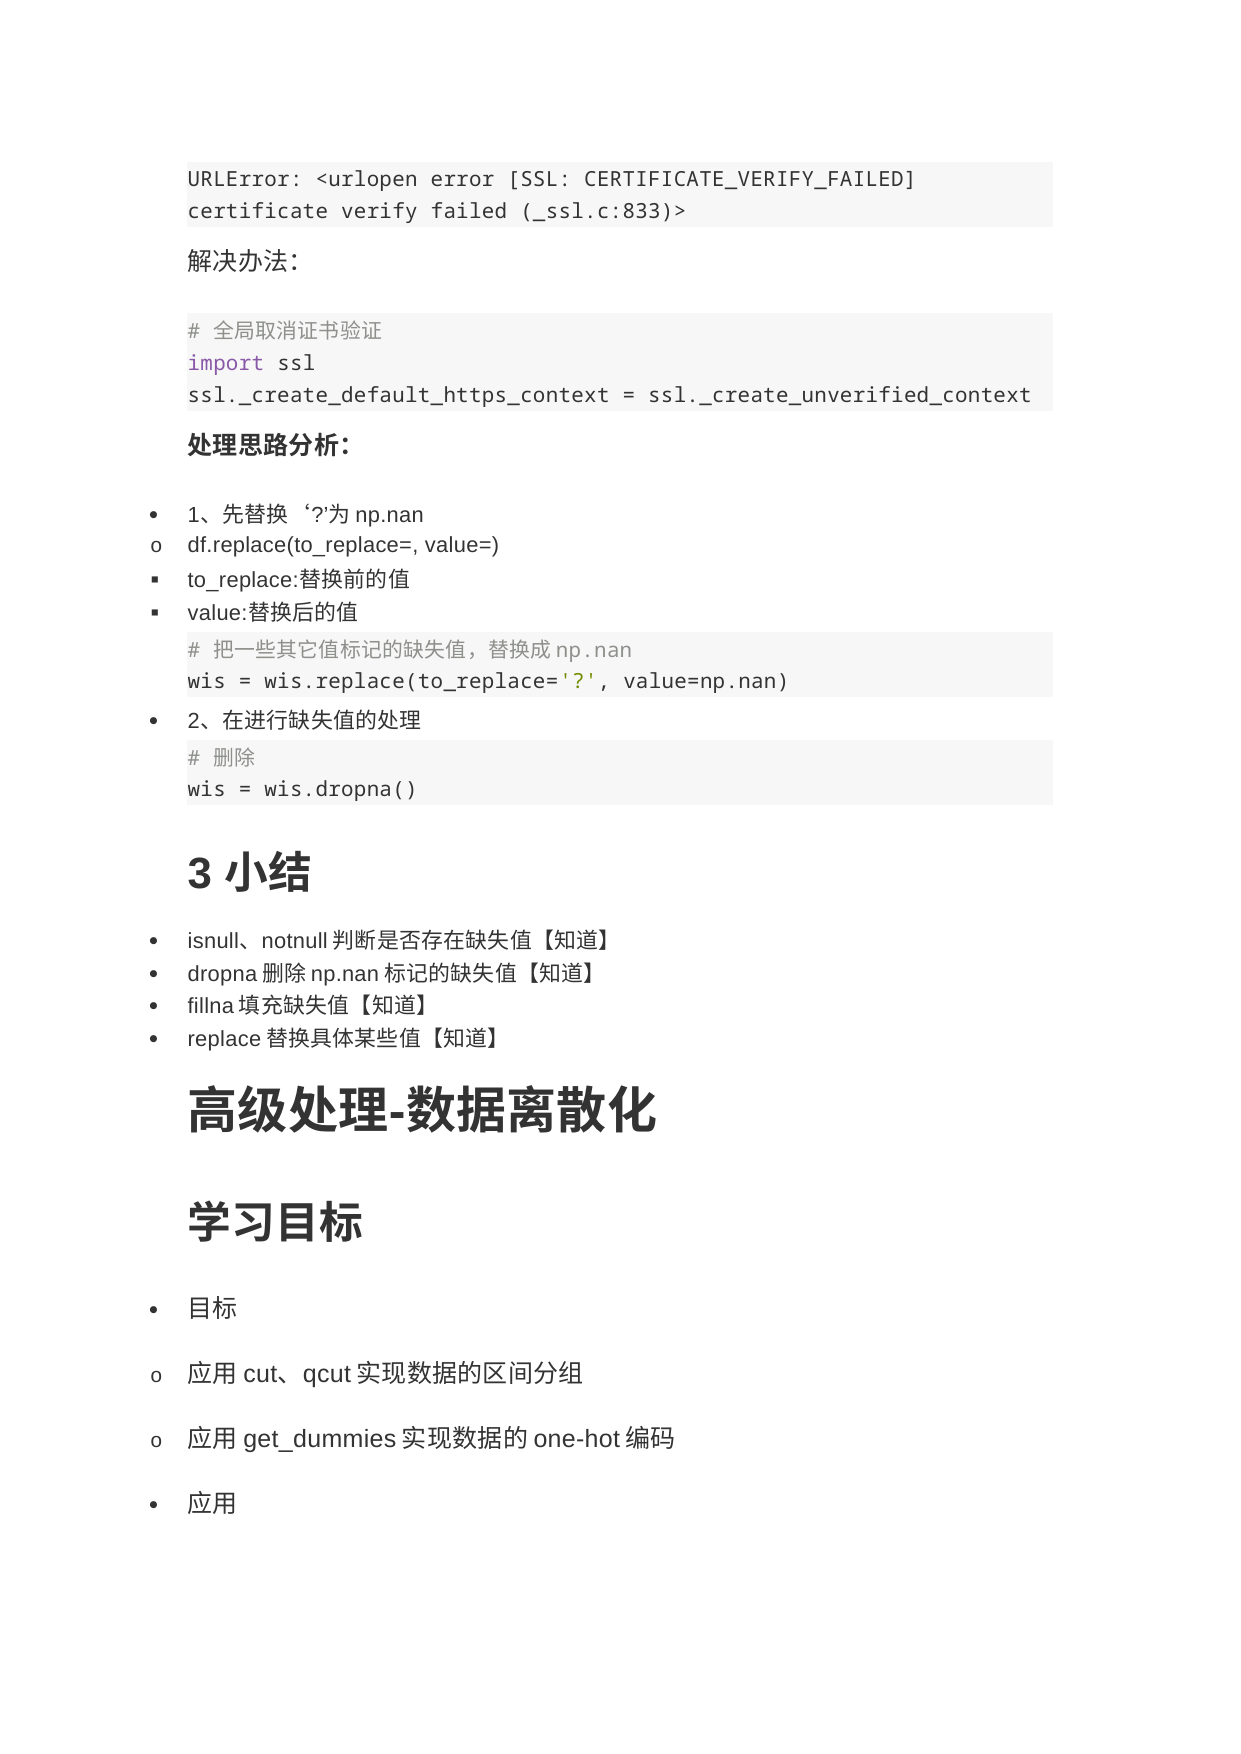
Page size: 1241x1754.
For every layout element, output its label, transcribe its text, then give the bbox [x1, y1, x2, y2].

list 应用cut、qcut实现数据的区间分组 [150, 1339, 1053, 1404]
list df.replace(to_replace=, value=) [150, 529, 1053, 562]
subtitle 3 小结 [187, 837, 1053, 902]
list to_replace:替换前的值 [150, 562, 1053, 594]
text 解决办法： [187, 227, 1053, 292]
list value:替换后的值 [150, 594, 1053, 627]
text # 全局取消证书验证 [187, 313, 1053, 346]
list 应用 [150, 1469, 1053, 1534]
text URLError: <urlopen error [SSL: CERTIFICATE_VERIFY_FAILED] certificate verify failed (_ssl.c:833)> [187, 162, 1053, 227]
text import ssl [187, 346, 1053, 378]
list 1、先替换‘?’为np.nan [150, 497, 1053, 529]
text 高级处理-数据离散化 [187, 1058, 1053, 1156]
text wis = wis.dropna() [187, 772, 1053, 805]
text 学习目标 [187, 1187, 1053, 1252]
text wis = wis.replace(to_replace='?', value=np.nan) [187, 664, 1053, 697]
list isnull、notnull判断是否存在缺失值【知道】 [150, 923, 1053, 955]
text # 删除 [187, 740, 1053, 772]
text 处理思路分析： [187, 411, 1053, 476]
list 应用get_dummies实现数据的one-hot编码 [150, 1404, 1053, 1469]
text ssl._create_default_https_context = ssl._create_unverified_context [187, 378, 1053, 411]
list replace替换具体某些值【知道】 [150, 1020, 1053, 1053]
list 2、在进行缺失值的处理 [150, 702, 1053, 735]
list fillna填充缺失值【知道】 [150, 988, 1053, 1020]
text # 把一些其它值标记的缺失值，替换成np.nan [187, 632, 1053, 664]
list dropna删除np.nan标记的缺失值【知道】 [150, 955, 1053, 988]
list 目标 [150, 1274, 1053, 1339]
